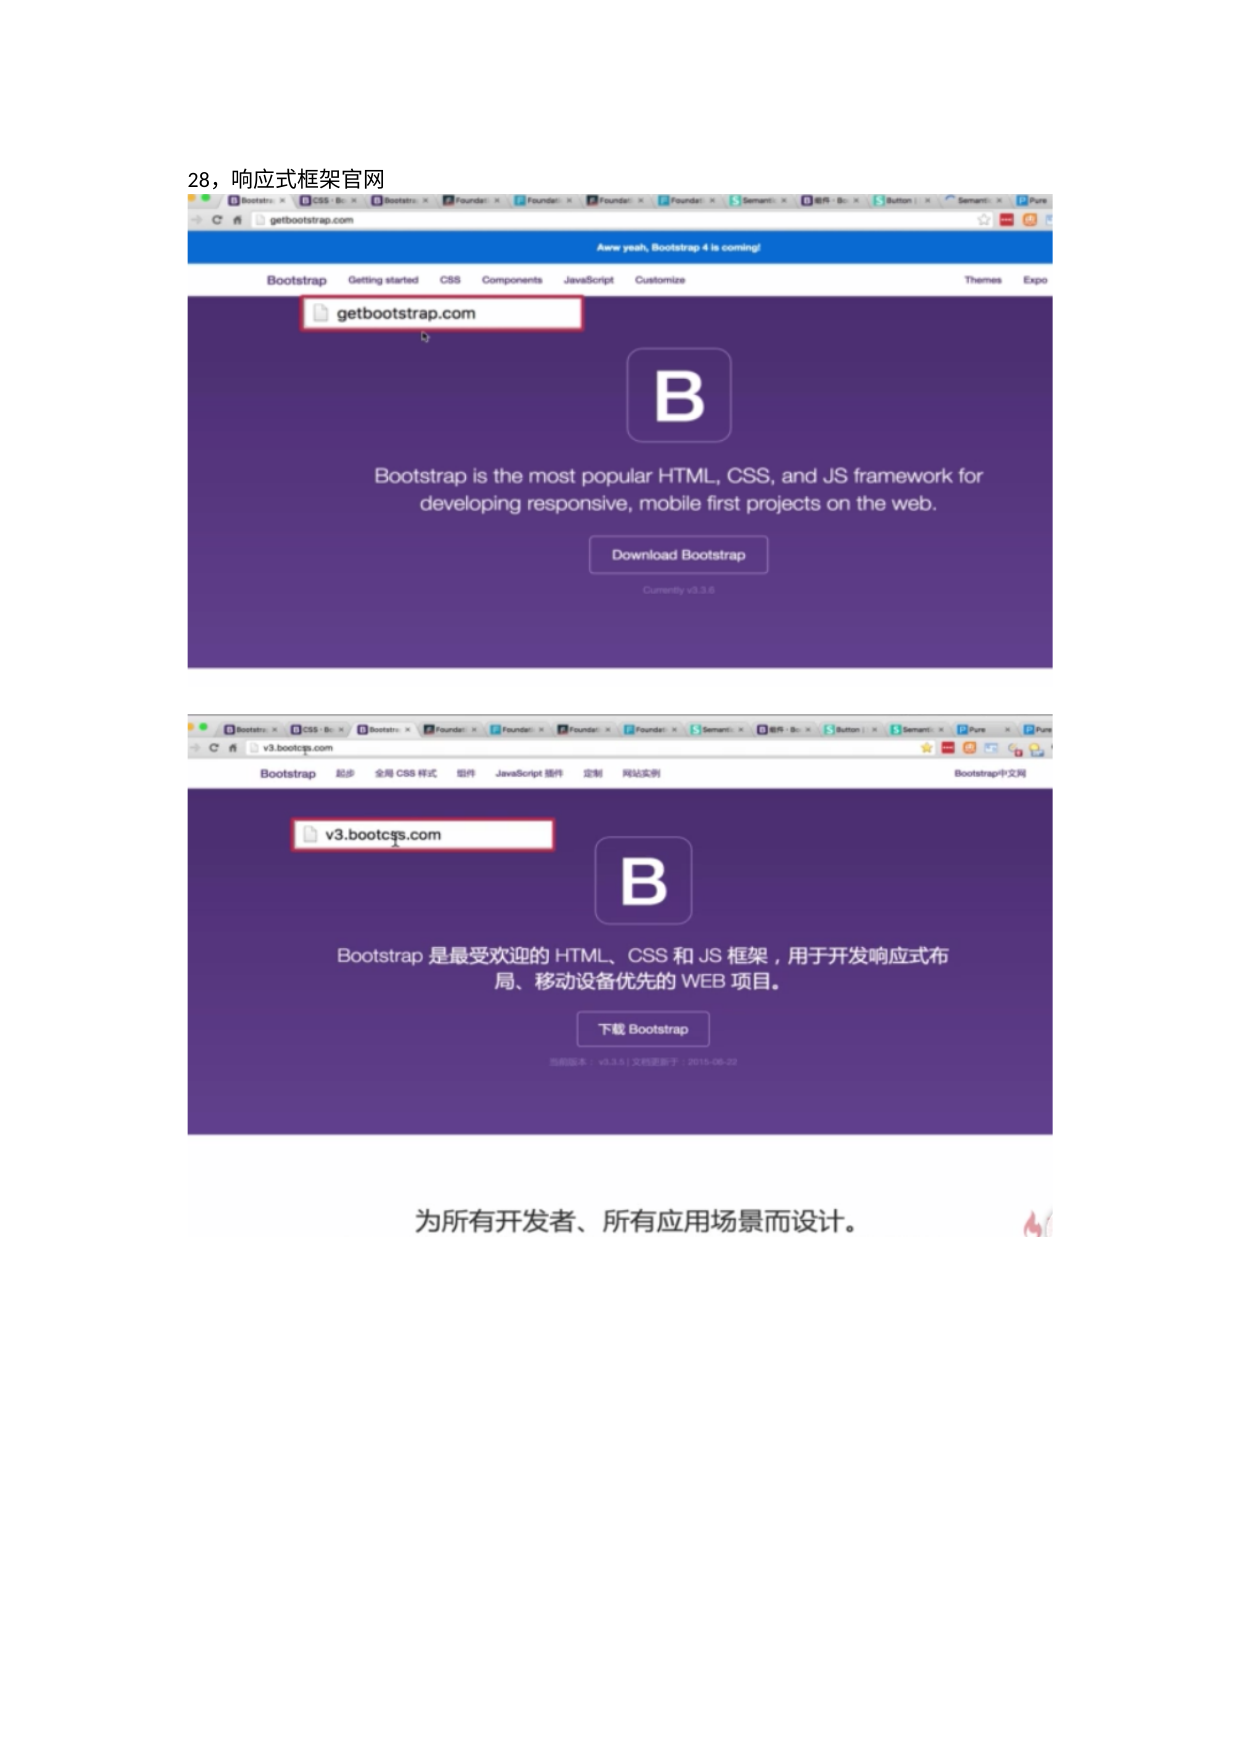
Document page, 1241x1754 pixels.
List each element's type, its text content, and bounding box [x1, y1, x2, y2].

picture [187, 194, 1053, 687]
picture [187, 714, 1053, 1237]
text 28，响应式框架官网 [187, 162, 1053, 194]
